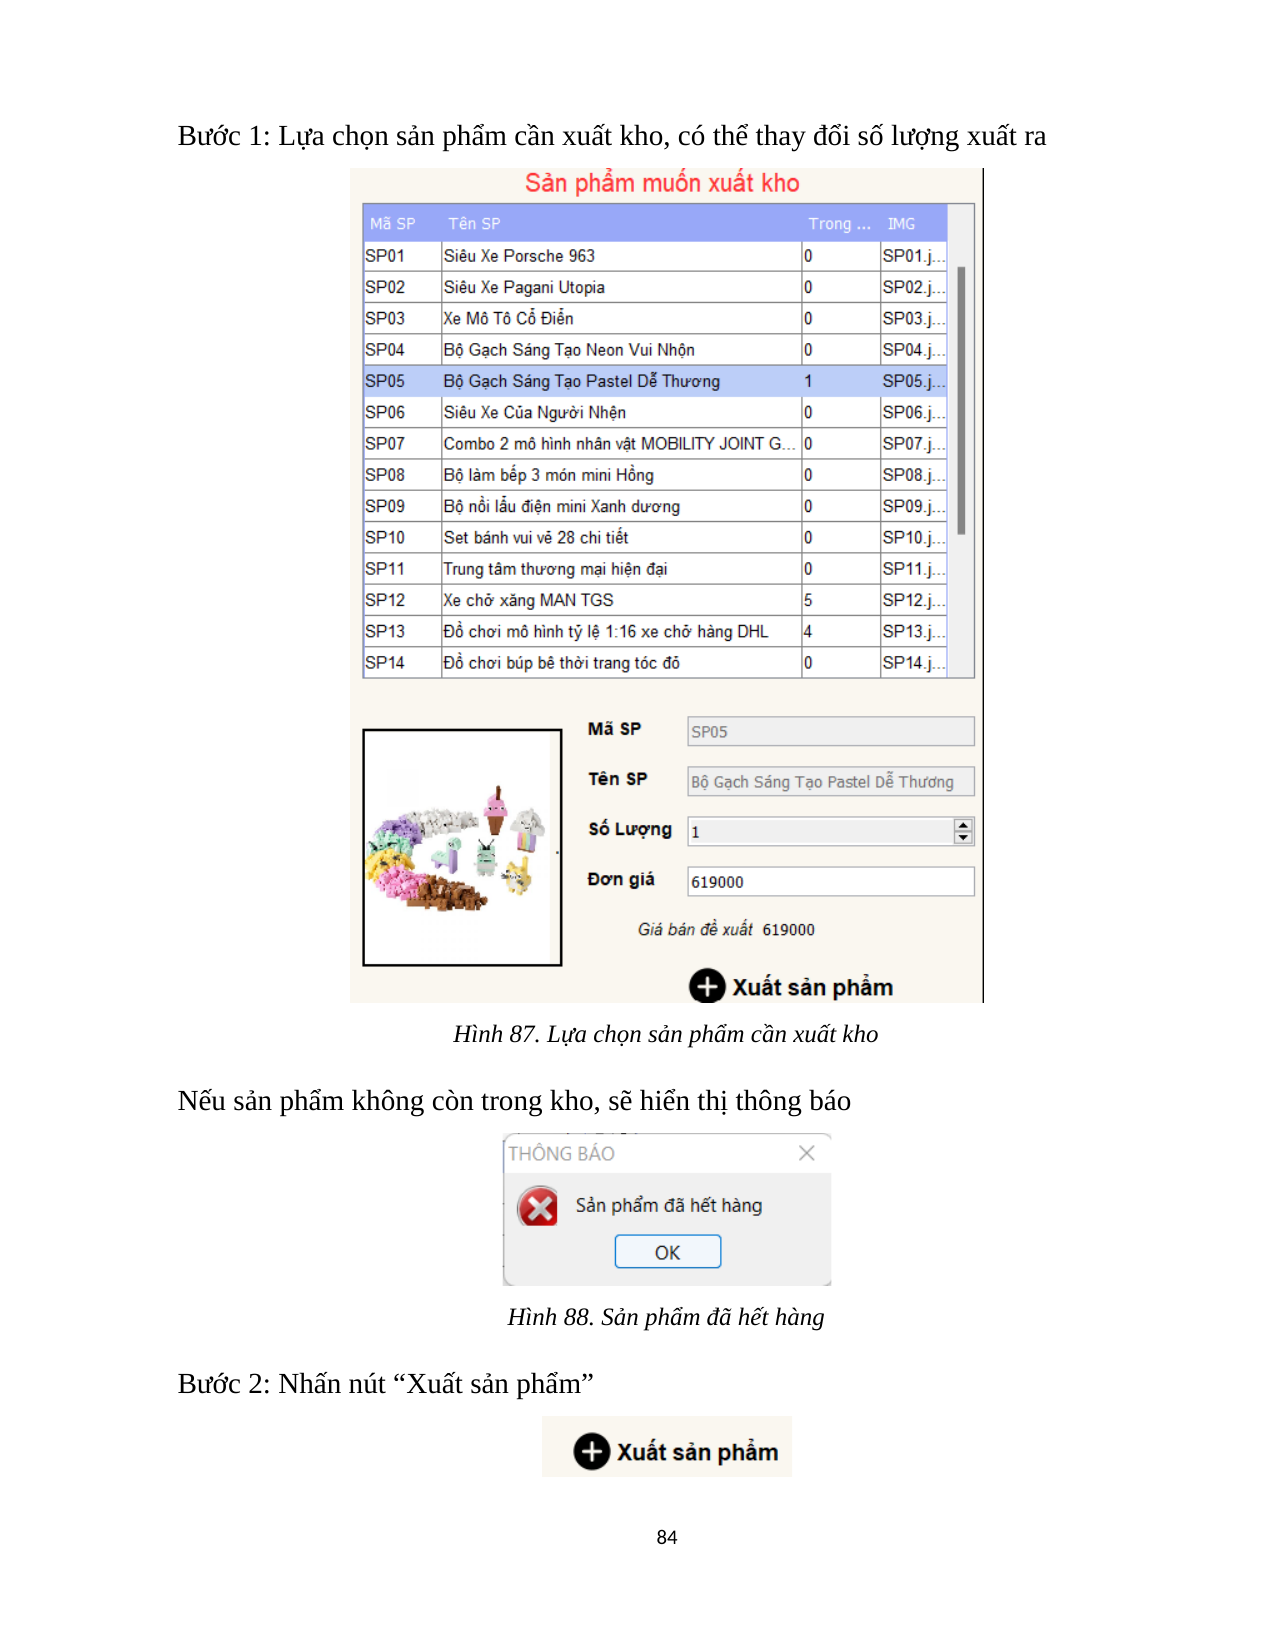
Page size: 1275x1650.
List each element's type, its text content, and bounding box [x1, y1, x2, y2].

text Bước 1: Lựa chọn sản phẩm cần xuất kho, có thể thay đổi số lượng xuất ra [177, 118, 1157, 152]
text Bước 2: Nhấn nút “Xuất sản phẩm” [177, 1366, 1157, 1400]
text Nếu sản phẩm không còn trong kho, sẽ hiển thị thông báo [177, 1083, 1157, 1116]
picture [542, 1416, 793, 1477]
picture [350, 168, 984, 1003]
picture [502, 1133, 832, 1286]
